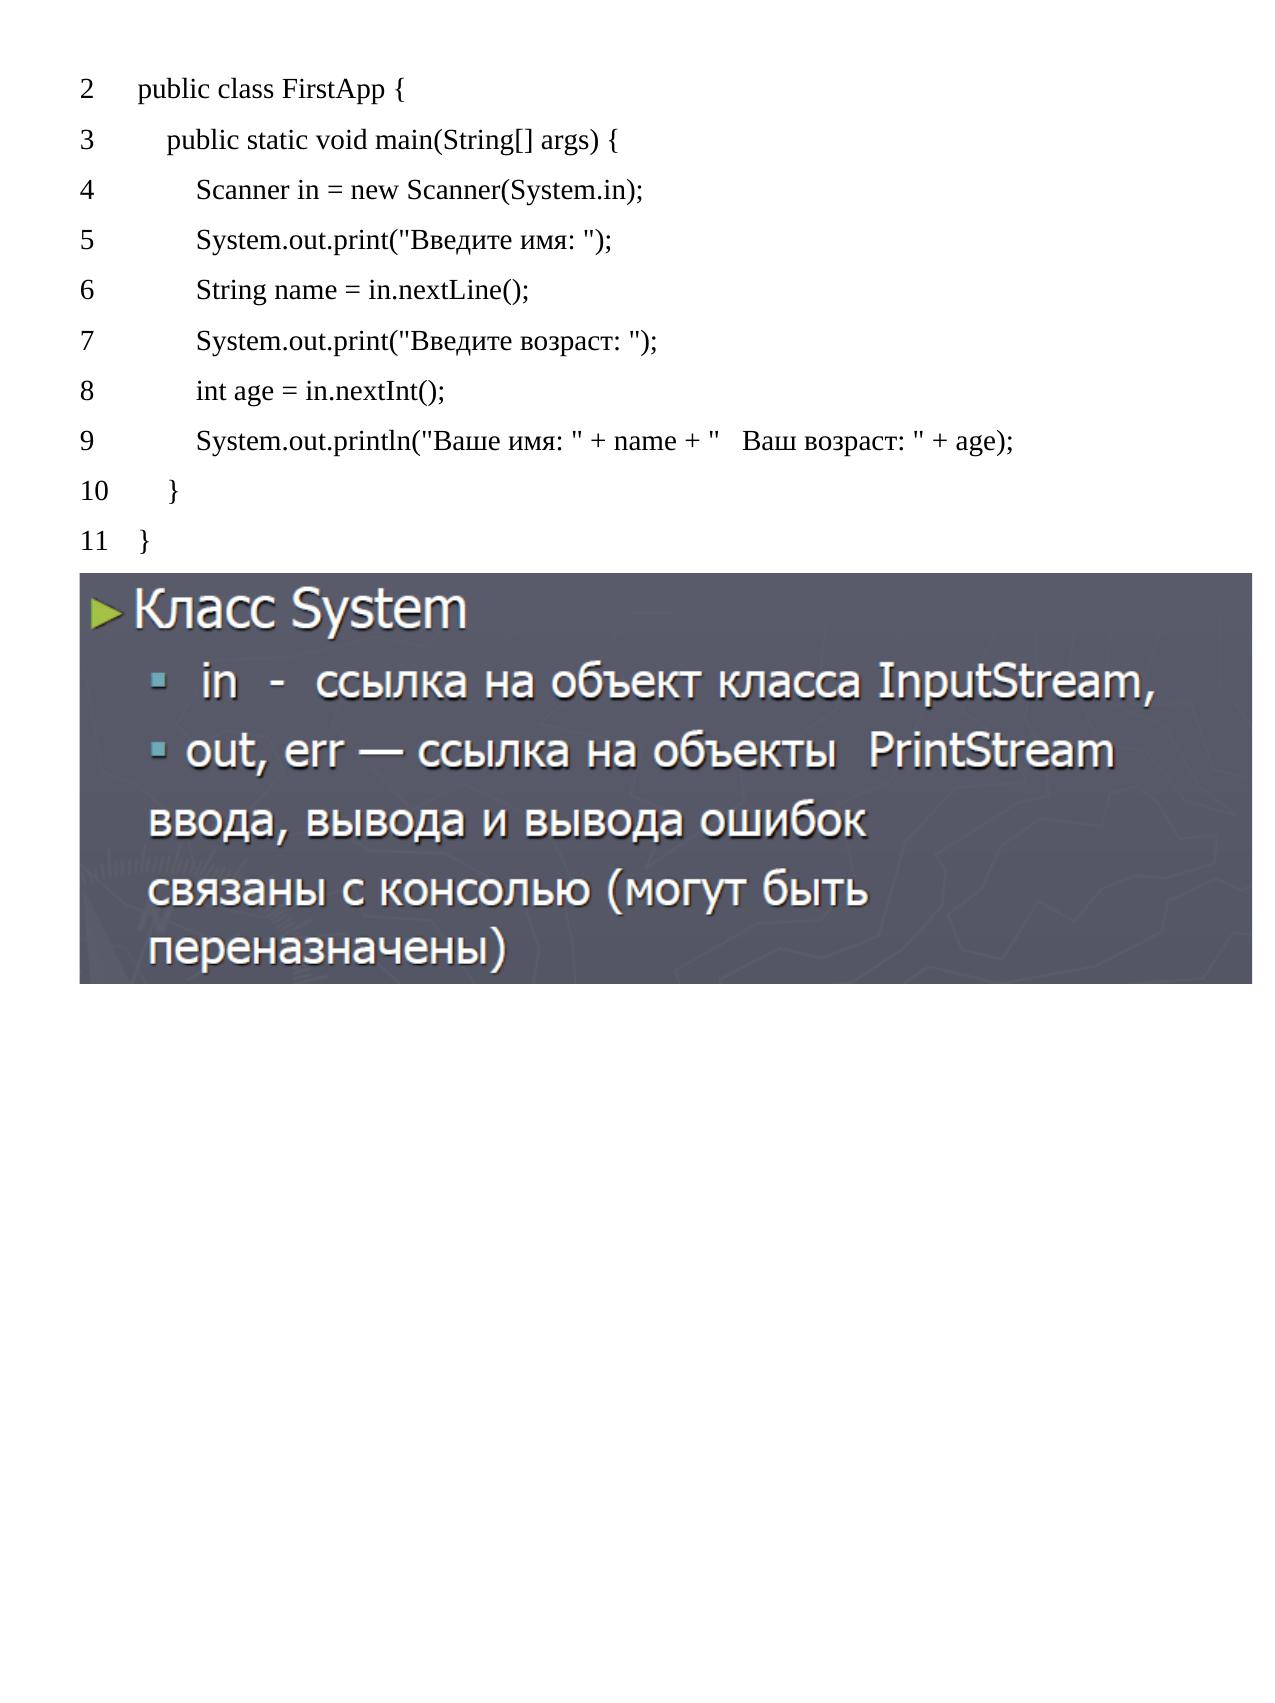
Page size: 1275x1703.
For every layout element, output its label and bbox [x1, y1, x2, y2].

table_header [80, 72, 137, 573]
picture [79, 573, 1253, 984]
table_header [137, 72, 1275, 574]
